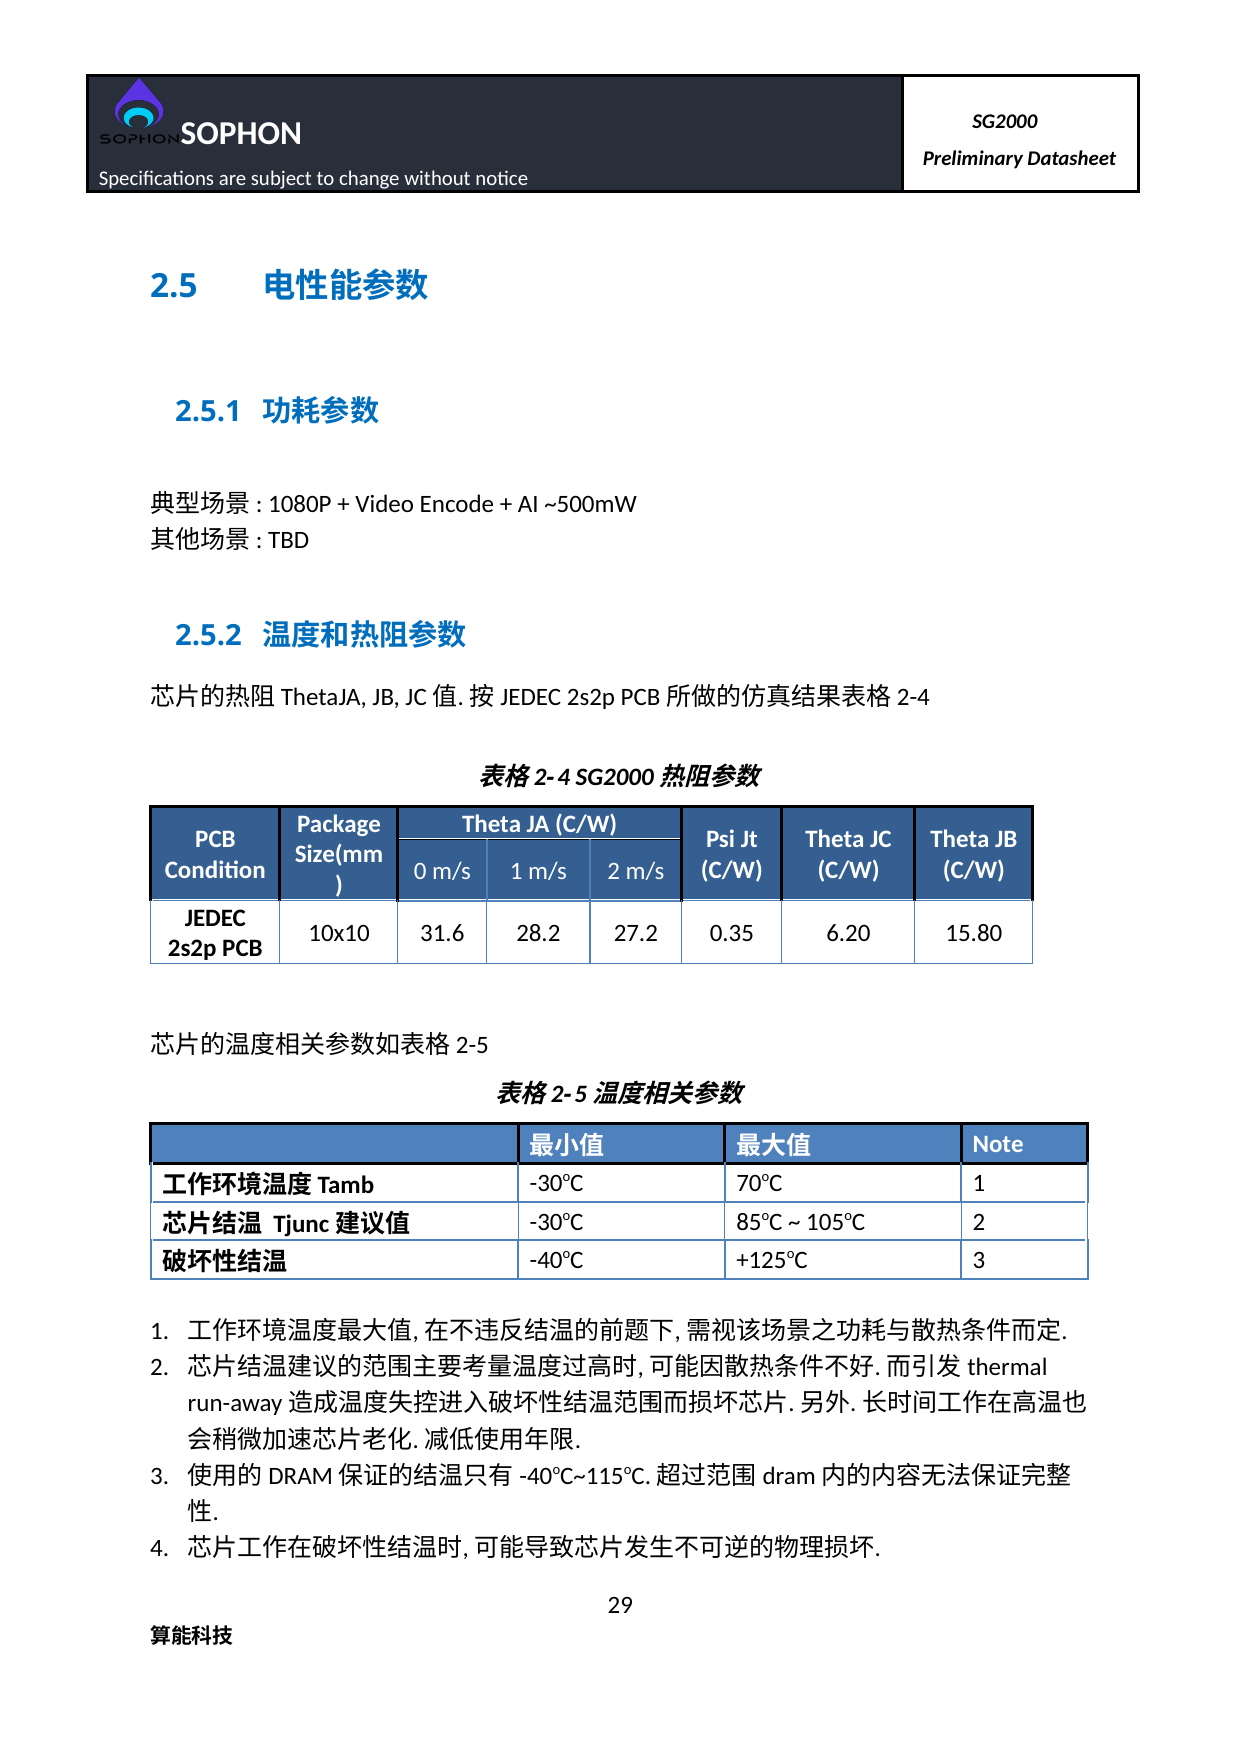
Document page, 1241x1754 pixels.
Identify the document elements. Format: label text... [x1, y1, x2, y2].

list 使用的 DRAM 保证的结温只有 -40oC~115oC. 超过范围 dram 内的内容无法保证完整性. [150, 1455, 1090, 1528]
table_cell 85oC ~ 105oC [725, 1203, 961, 1239]
subtitle 电性能参数 [150, 259, 1090, 307]
text 典型场景 : 1080P + Video Encode + AI ~500mW [150, 483, 1090, 520]
table_cell 2 m/s [591, 840, 680, 899]
table_cell 芯片结温 Tjunc 建议值 [151, 1201, 518, 1239]
picture [98, 77, 181, 145]
subtitle 功耗参数 [175, 387, 1065, 430]
list 芯片工作在破坏性结温时, 可能导致芯片发生不可逆的物理损坏. [150, 1528, 1090, 1564]
table_header Psi Jt (C/W) [683, 808, 780, 899]
table_cell 0 m/s [399, 840, 486, 899]
text 芯片的热阻 ThetaJA, JB, JC 值. 按 JEDEC 2s2p PCB 所做的仿真结果表格 2‑4 [150, 677, 1090, 713]
table_header Theta JB (C/W) [916, 808, 1031, 899]
table_header [152, 1125, 517, 1162]
table_cell 1 m/s [488, 840, 589, 899]
text 芯片的温度相关参数如表格 2‑5 [150, 1025, 1090, 1061]
table_cell 15.80 [915, 900, 1032, 963]
text 表格 2‑4 SG2000 热阻参数 [150, 756, 1090, 792]
table_cell 70oC [726, 1165, 960, 1201]
text 表格 2‑5 温度相关参数 [150, 1073, 1090, 1110]
table_header 最大值 [726, 1125, 960, 1162]
subtitle 温度和热阻参数 [175, 611, 1065, 654]
table_header 最小值 [520, 1125, 723, 1162]
table_cell 破坏性结温 [152, 1239, 517, 1278]
table_cell -30oC [519, 1165, 724, 1201]
table_cell +125oC [726, 1241, 960, 1278]
table_cell 31.6 [398, 902, 486, 963]
list 芯片结温建议的范围主要考量温度过高时, 可能因散热条件不好. 而引发 thermal run-away 造成温度失控进入破坏性结温范围而损坏芯片. 另外. 长时间工作在高温也会稍微加速芯片老化. 减低使用年限. [150, 1347, 1090, 1455]
table_header Theta JC (C/W) [783, 808, 913, 899]
table_cell 10x10 [280, 901, 397, 963]
table_cell -30oC [519, 1203, 724, 1239]
table_header Theta JA (C/W) [399, 808, 680, 838]
table_cell -40oC [519, 1241, 724, 1278]
table_cell 0.35 [682, 901, 781, 963]
table_cell 工作环境温度 Tamb [152, 1163, 517, 1201]
table_cell 6.20 [782, 901, 914, 963]
text 其他场景 : TBD [150, 520, 1090, 556]
table_cell 1 [962, 1165, 1087, 1201]
table_header Note [963, 1125, 1086, 1162]
table_cell 27.2 [591, 902, 681, 963]
table_cell 28.2 [487, 902, 589, 963]
table_cell 2 [962, 1201, 1087, 1239]
table_cell 3 [962, 1239, 1087, 1278]
table_header Package Size(mm) [281, 808, 396, 899]
list 工作环境温度最大值, 在不违反结温的前题下, 需视该场景之功耗与散热条件而定. [150, 1310, 1090, 1347]
table_header PCB Condition [152, 808, 278, 899]
table_cell JEDEC 2s2p PCB [151, 900, 279, 963]
